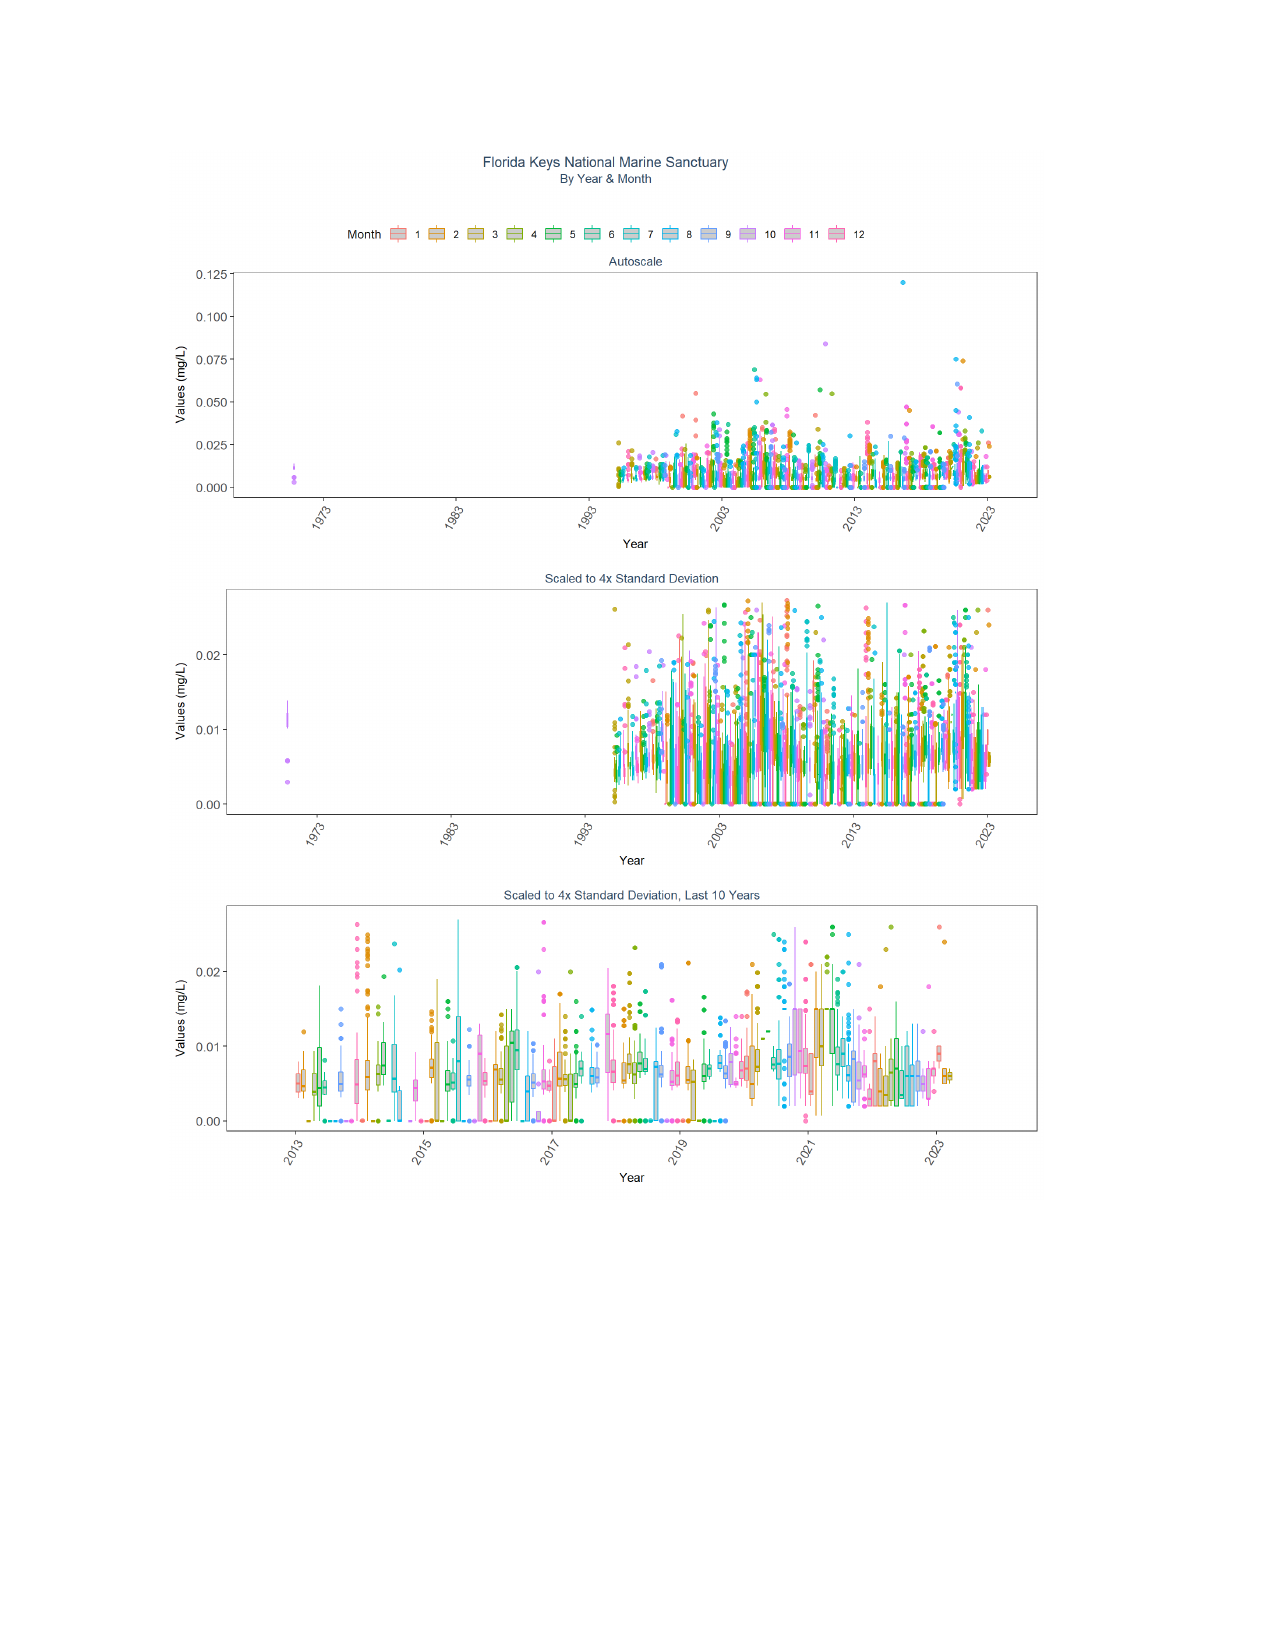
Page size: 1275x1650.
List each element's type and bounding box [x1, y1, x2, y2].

picture [168, 150, 1044, 1200]
